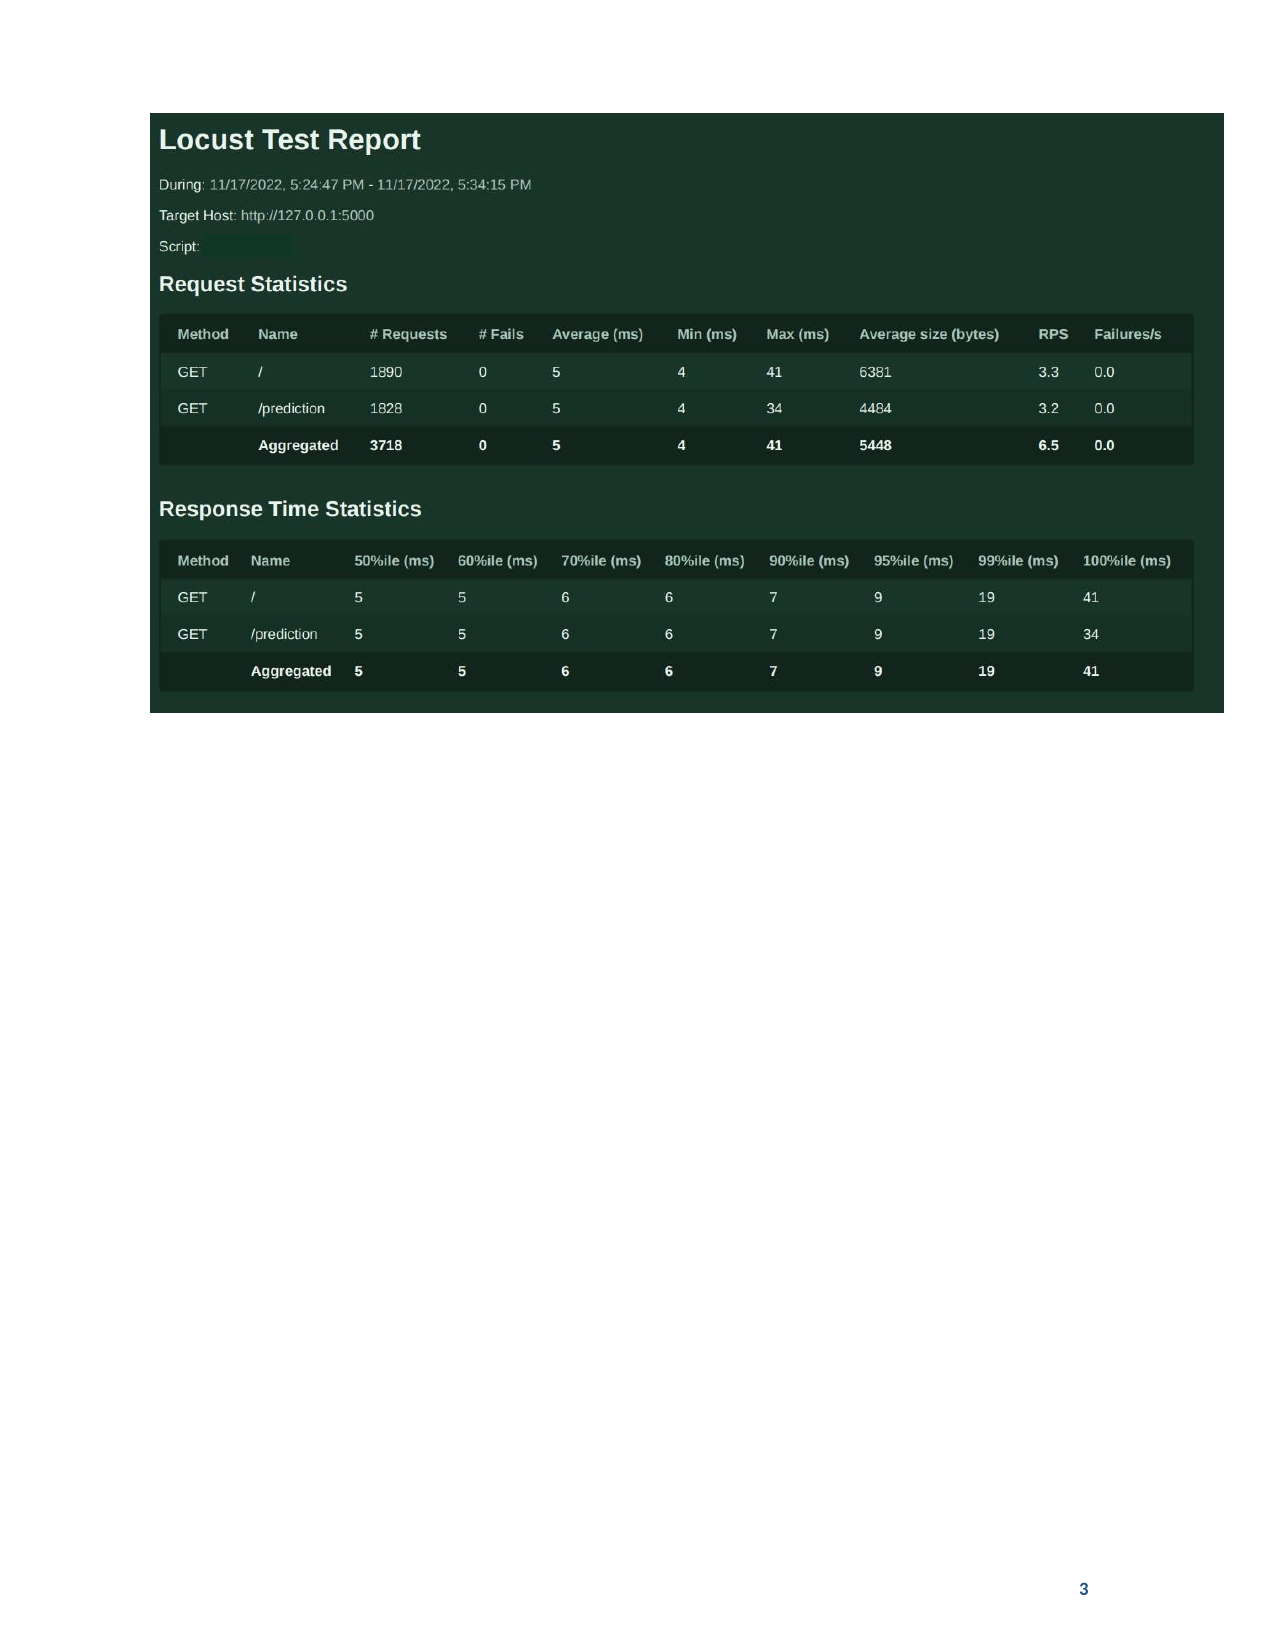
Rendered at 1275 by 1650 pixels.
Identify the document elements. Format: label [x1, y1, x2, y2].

picture [150, 113, 1224, 713]
